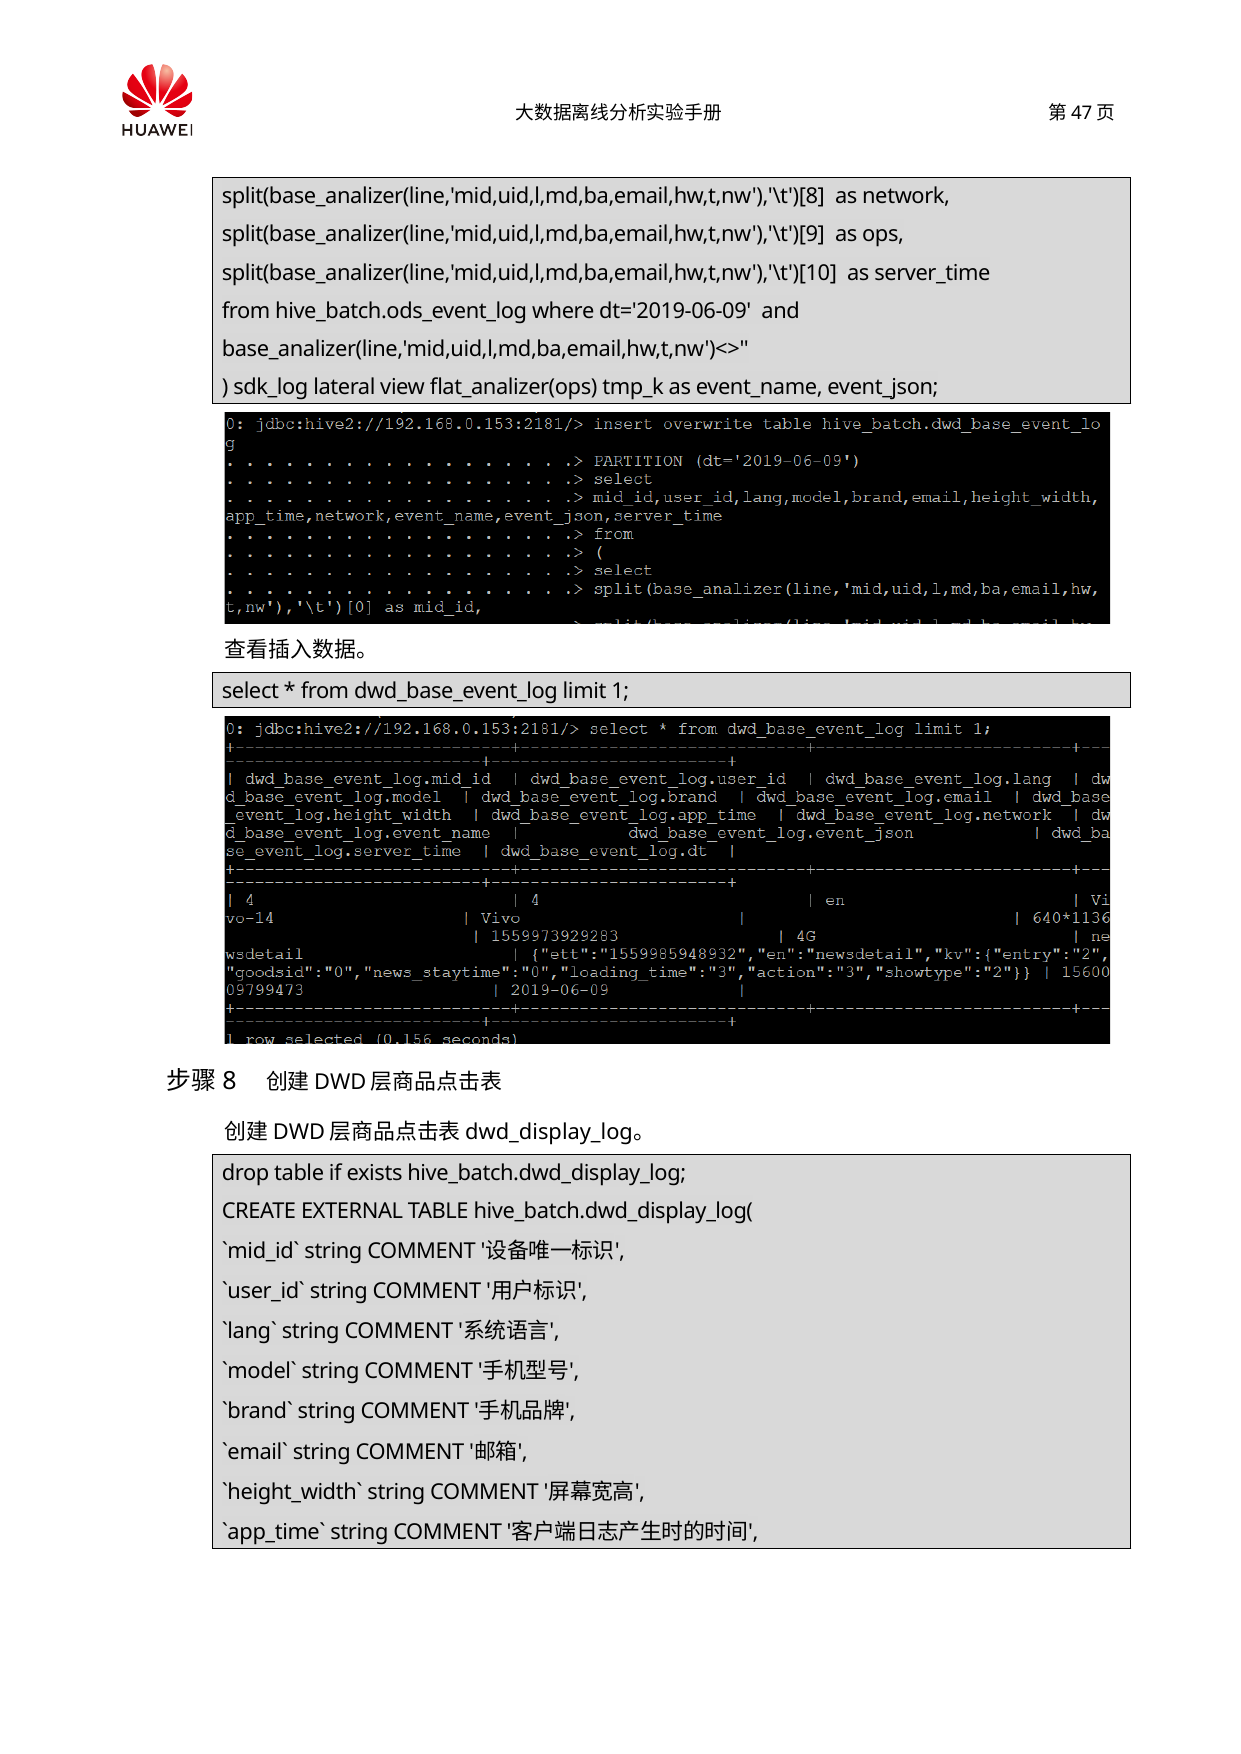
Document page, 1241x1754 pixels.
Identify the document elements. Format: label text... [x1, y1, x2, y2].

picture [224, 716, 1111, 1044]
text `email` string COMMENT '邮箱', [213, 1431, 1130, 1465]
text CREATE EXTERNAL TABLE hive_batch.dwd_display_log( [213, 1192, 1130, 1225]
picture [224, 412, 1111, 624]
text `user_id` string COMMENT '用户标识', [213, 1270, 1130, 1305]
text from hive_batch.ods_event_log where dt='2019-06-09' and [213, 292, 1130, 324]
text base_analizer(line,'mid,uid,l,md,ba,email,hw,t,nw')<>'' [213, 330, 1130, 363]
text `height_width` string COMMENT '屏幕宽高', [213, 1471, 1130, 1506]
text `model` string COMMENT '手机型号', [213, 1350, 1130, 1385]
text 创建DWD层商品点击表dwd_display_log。 [224, 1114, 1122, 1145]
picture [122, 64, 193, 136]
text `mid_id` string COMMENT '设备唯一标识', [213, 1230, 1130, 1265]
text ) sdk_log lateral view flat_analizer(ops) tmp_k as event_name, event_json; [213, 368, 1130, 403]
text drop table if exists hive_batch.dwd_display_log; [213, 1155, 1130, 1187]
text 查看插入数据。 [224, 632, 1122, 664]
text `lang` string COMMENT '系统语言', [213, 1310, 1130, 1345]
text select * from dwd_base_event_log limit 1; [213, 673, 1130, 707]
text `brand` string COMMENT '手机品牌', [213, 1390, 1130, 1425]
text split(base_analizer(line,'mid,uid,l,md,ba,email,hw,t,nw'),'\t')[8] as network, [213, 178, 1130, 210]
text split(base_analizer(line,'mid,uid,l,md,ba,email,hw,t,nw'),'\t')[9] as ops, [213, 215, 1130, 248]
text `app_time` string COMMENT '客户端日志产生时的时间', [213, 1511, 1130, 1548]
text 创建DWD层商品点击表 [236, 1061, 1122, 1097]
text split(base_analizer(line,'mid,uid,l,md,ba,email,hw,t,nw'),'\t')[10] as server_time [213, 253, 1130, 286]
